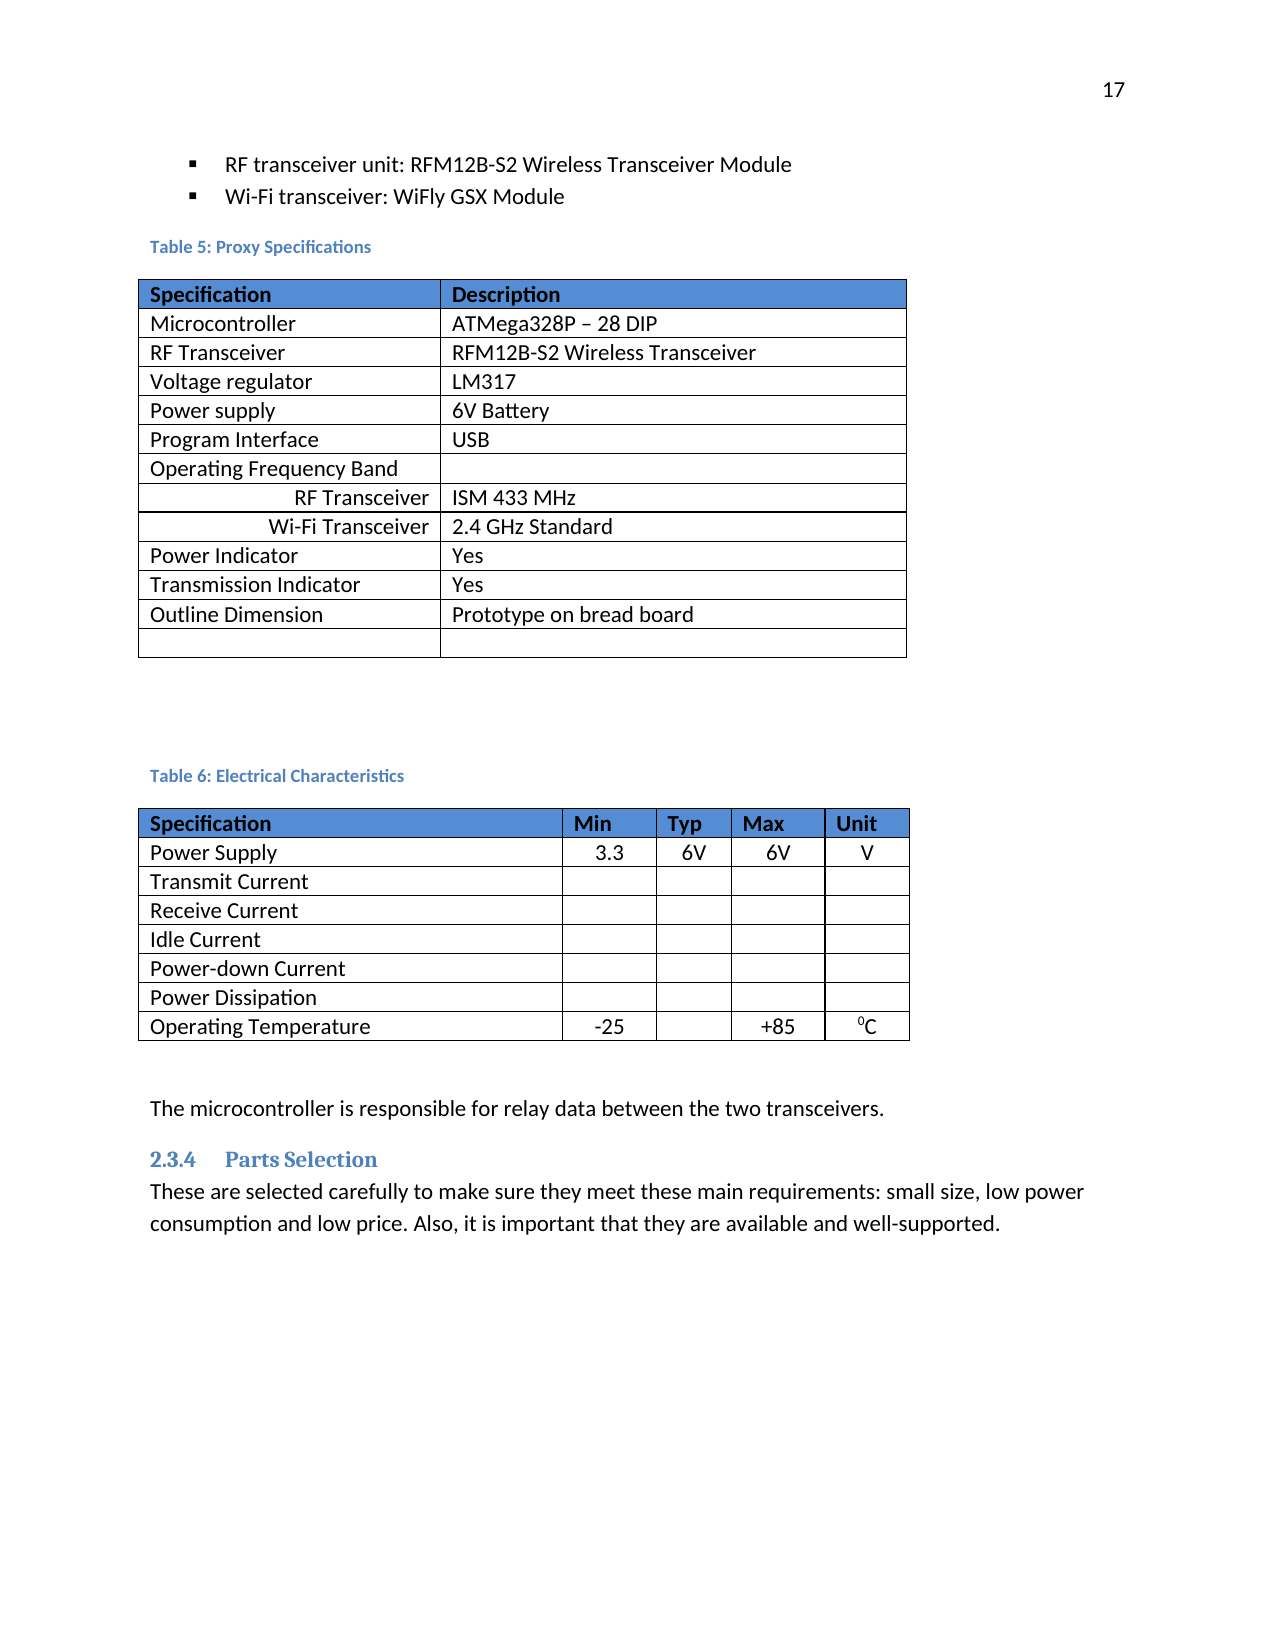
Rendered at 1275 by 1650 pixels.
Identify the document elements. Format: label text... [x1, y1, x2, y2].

table_cell [441, 454, 906, 482]
table_cell 6V [732, 838, 824, 866]
table_cell [826, 983, 909, 1011]
list Wi-Fi transceiver: WiFly GSX Module [187, 182, 1125, 210]
table_cell 3.3 [563, 838, 656, 866]
table_cell RF Transceiver [139, 484, 440, 511]
table_cell Power supply [139, 396, 440, 424]
table_cell Idle Current [139, 925, 562, 953]
table_cell [732, 896, 824, 924]
table_cell [139, 629, 440, 657]
table_cell [826, 925, 909, 953]
table_cell USB [441, 425, 906, 453]
table_cell [657, 867, 731, 895]
table_cell [657, 983, 731, 1011]
table_cell 2.4 GHz Standard [441, 513, 906, 541]
table_cell [563, 896, 656, 924]
table_cell [441, 629, 906, 657]
table_cell 0C [826, 1012, 909, 1040]
table_cell Transmit Current [139, 867, 562, 895]
table_cell [563, 954, 656, 982]
table_cell Prototype on bread board [441, 600, 906, 628]
table_header Description [441, 280, 906, 308]
table_cell [732, 983, 824, 1011]
table_header Max [732, 809, 824, 837]
table_cell [826, 867, 909, 895]
text These are selected carefully to make sure they meet these main requirements: small size, low power consumption and low price. Also, it is important that they are available and well-supported. [150, 1177, 1125, 1238]
table_cell [826, 954, 909, 982]
table_cell [563, 867, 656, 895]
table_cell Power Indicator [139, 542, 440, 569]
table_cell ISM 433 MHz [441, 484, 906, 511]
table_cell Operating Frequency Band [139, 454, 440, 482]
table_cell [657, 954, 731, 982]
table_cell [657, 925, 731, 953]
table_cell [563, 983, 656, 1011]
table_cell Operating Temperature [139, 1012, 562, 1040]
table_cell Microcontroller [139, 309, 440, 337]
table_cell 6V [657, 838, 731, 866]
table_cell LM317 [441, 367, 906, 395]
table_header Min [563, 809, 656, 837]
table_header Unit [826, 809, 909, 837]
table_cell [563, 925, 656, 953]
table_cell Wi-Fi Transceiver [139, 513, 440, 541]
table_cell +85 [732, 1012, 824, 1040]
table_cell [732, 925, 824, 953]
table_cell Transmission Indicator [139, 571, 440, 599]
table_cell Yes [441, 571, 906, 599]
table_cell [732, 867, 824, 895]
table_cell [732, 954, 824, 982]
table_cell ATMega328P – 28 DIP [441, 309, 906, 337]
subtitle Parts Selection [150, 1147, 1125, 1173]
table_header Specification [139, 809, 562, 837]
table_cell RF Transceiver [139, 338, 440, 366]
table_header Typ [657, 809, 731, 837]
table_cell Program Interface [139, 425, 440, 453]
table_cell Power-down Current [139, 954, 562, 982]
table_cell Yes [441, 542, 906, 569]
table_cell V [826, 838, 909, 866]
text The microcontroller is responsible for relay data between the two transceivers. [150, 1094, 1125, 1122]
table_cell Voltage regulator [139, 367, 440, 395]
table_cell RFM12B-S2 Wireless Transceiver [441, 338, 906, 366]
table_cell Power Supply [139, 838, 562, 866]
table_cell [657, 1012, 731, 1040]
table_header Specification [139, 280, 440, 308]
table_cell 6V Battery [441, 396, 906, 424]
table_cell -25 [563, 1012, 656, 1040]
table_cell [826, 896, 909, 924]
table_cell Power Dissipation [139, 983, 562, 1011]
table_cell Receive Current [139, 896, 562, 924]
table_cell [657, 896, 731, 924]
table_cell Outline Dimension [139, 600, 440, 628]
list RF transceiver unit: RFM12B-S2 Wireless Transceiver Module [187, 150, 1125, 178]
